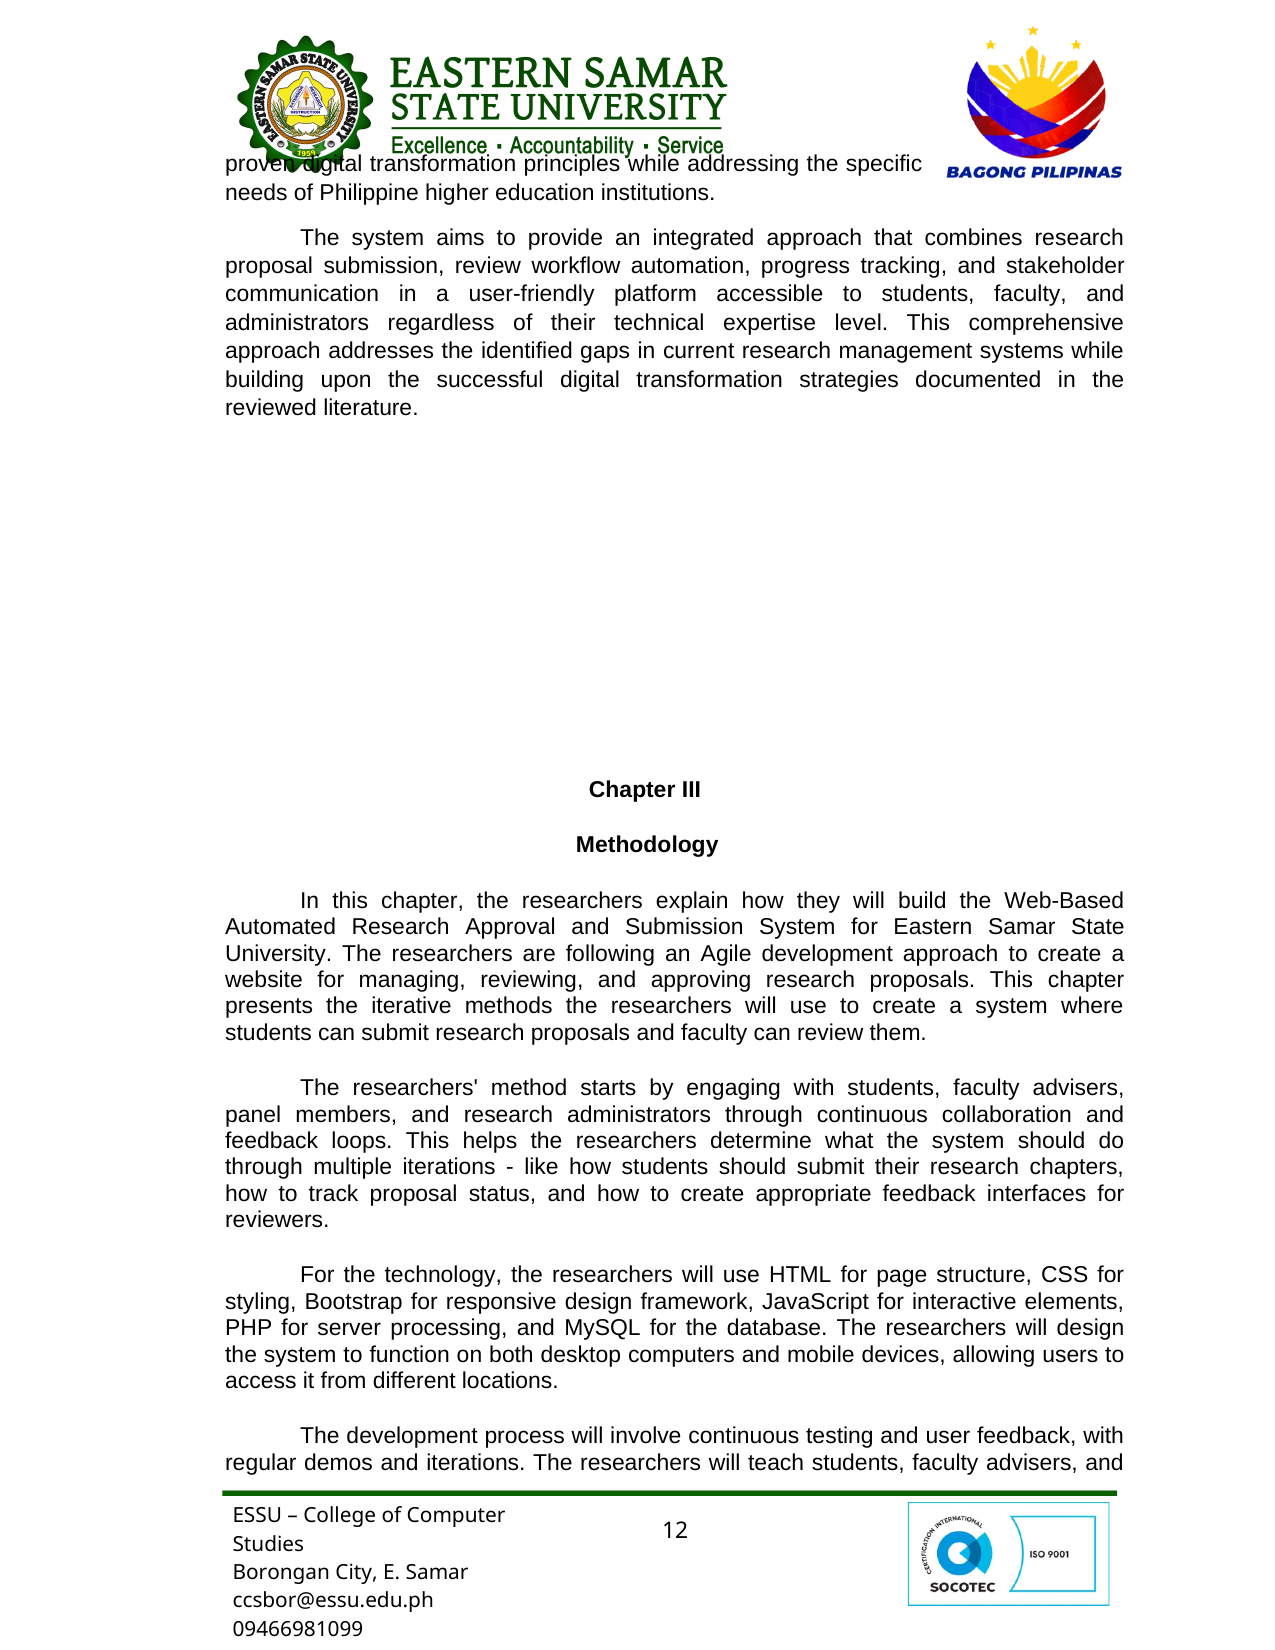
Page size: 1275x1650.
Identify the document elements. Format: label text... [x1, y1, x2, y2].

picture [225, 24, 743, 150]
text Chapter III [525, 918, 1125, 944]
text Despite these advancements, none of the existing research fully integrates research proposal management, automated workflow systems, and stakeholder collaboration in a single platform specifically designed for developing country universities with limited resources. The Web-Based Automated Research Approval and Submission System seeks to bridge this gap by developing a comprehensive solution that leverages proven digital transformation principles while addressing the specific needs of Philippine higher education institutions. [225, 150, 1125, 347]
picture [222, 1488, 1118, 1498]
text Methodology [450, 973, 1125, 1000]
picture [941, 22, 1125, 150]
text In this chapter, the researchers explain how they will build the Web-Based Automated Research Approval and Submission System for Eastern Samar State University. The researchers are following an Agile development approach to create a website for managing, reviewing, and approving research proposals. This chapter presents the iterative methods the researchers will use to create a system where students can submit research proposals and faculty can review them. [225, 1029, 1125, 1187]
text The system aims to provide an integrated approach that combines research proposal submission, review workflow automation, progress tracking, and stakeholder communication in a user-friendly platform accessible to students, faculty, and administrators regardless of their technical expertise level. This comprehensive approach addresses the identified gaps in current research management systems while building upon the successful digital transformation strategies documented in the reviewed literature. [225, 366, 1125, 563]
picture [907, 1502, 1110, 1604]
text The researchers' method starts by engaging with students, faculty advisers, panel members, and research administrators through continuous collaboration and feedback loops. This helps the researchers determine what the system should do through multiple iterations - like how students should submit their research chapters, how to track proposal status, and how to create appropriate feedback interfaces for reviewers. [225, 1216, 1125, 1374]
